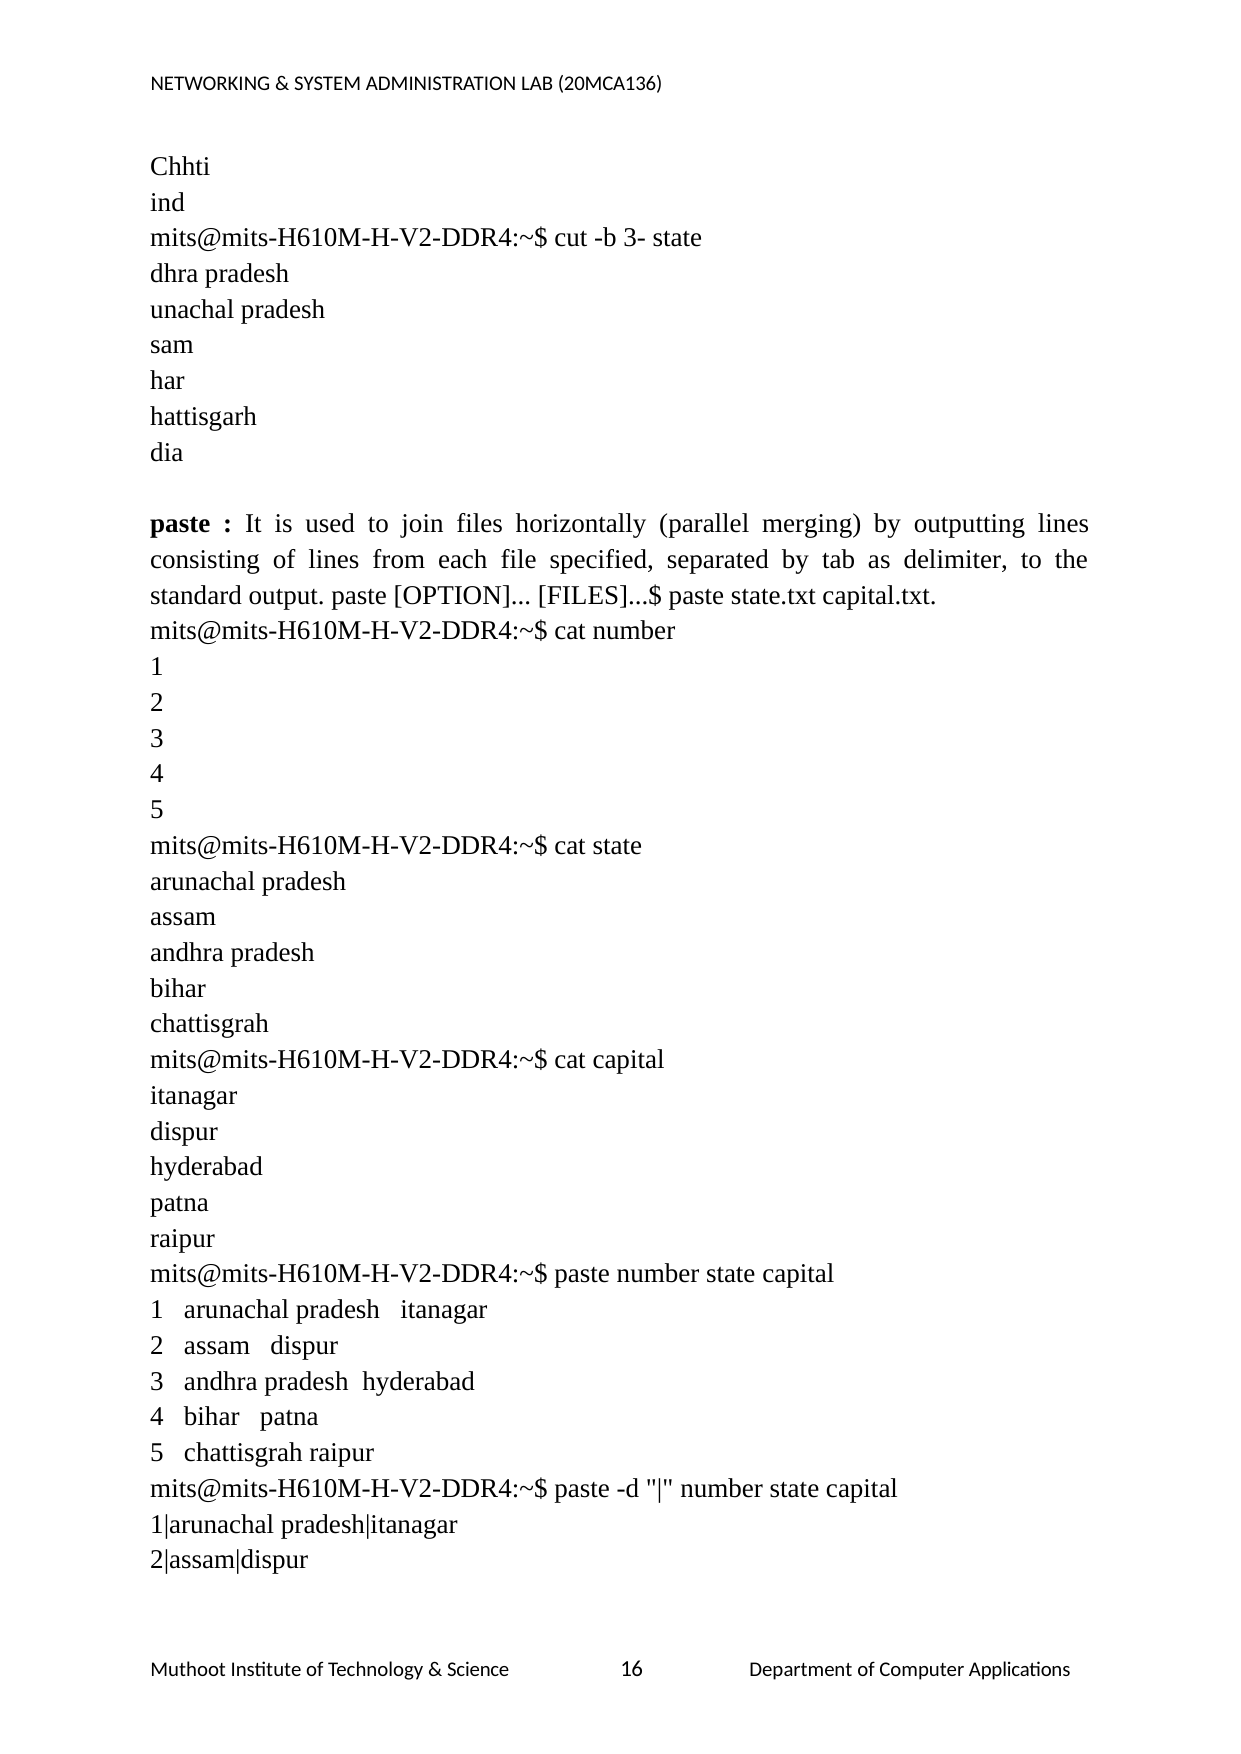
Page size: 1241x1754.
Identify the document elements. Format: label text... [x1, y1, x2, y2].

text har [150, 364, 1090, 396]
text mits@mits-H610M-H-V2-DDR4:~$ cat state [150, 829, 1090, 860]
text paste : It is used to join files horizontally (parallel merging) by outputting lines consisting of lines from each file specified, separated by tab as delimiter, to the standard output. paste [OPTION]... [FILES]...$ paste state.txt capital.txt. [150, 507, 1090, 610]
text 1 [150, 650, 1090, 681]
text itanagar [150, 1079, 1090, 1110]
text hattisgarh [150, 400, 1090, 431]
text 5 [150, 793, 1090, 824]
text 4 [150, 757, 1090, 788]
text hyderabad [150, 1150, 1090, 1182]
text assam [150, 900, 1090, 931]
text mits@mits-H610M-H-V2-DDR4:~$ cat number [150, 614, 1090, 646]
text 2 assam dispur [150, 1329, 1090, 1360]
text bihar [150, 972, 1090, 1003]
text 3 andhra pradesh hyderabad [150, 1365, 1090, 1396]
text 5 chattisgrah raipur [150, 1436, 1090, 1467]
text mits@mits-H610M-H-V2-DDR4:~$ paste -d "|" number state capital [150, 1472, 1090, 1503]
text 2|assam|dispur [150, 1543, 1090, 1574]
text mits@mits-H610M-H-V2-DDR4:~$ cut -b 3- state [150, 221, 1090, 253]
text arunachal pradesh [150, 864, 1090, 896]
text patna [150, 1186, 1090, 1217]
text dhra pradesh [150, 257, 1090, 288]
text andhra pradesh [150, 936, 1090, 967]
text 2 [150, 686, 1090, 717]
text Chhti [150, 150, 1090, 181]
text 1|arunachal pradesh|itanagar [150, 1508, 1090, 1539]
text mits@mits-H610M-H-V2-DDR4:~$ cat capital [150, 1043, 1090, 1074]
text unachal pradesh [150, 293, 1090, 324]
text chattisgrah [150, 1007, 1090, 1039]
text 3 [150, 722, 1090, 753]
text ind [150, 186, 1090, 217]
text mits@mits-H610M-H-V2-DDR4:~$ paste number state capital [150, 1258, 1090, 1289]
text dia [150, 436, 1090, 467]
text raipur [150, 1222, 1090, 1253]
text 1 arunachal pradesh itanagar [150, 1293, 1090, 1324]
text sam [150, 329, 1090, 360]
text 4 bihar patna [150, 1401, 1090, 1432]
text dispur [150, 1115, 1090, 1146]
